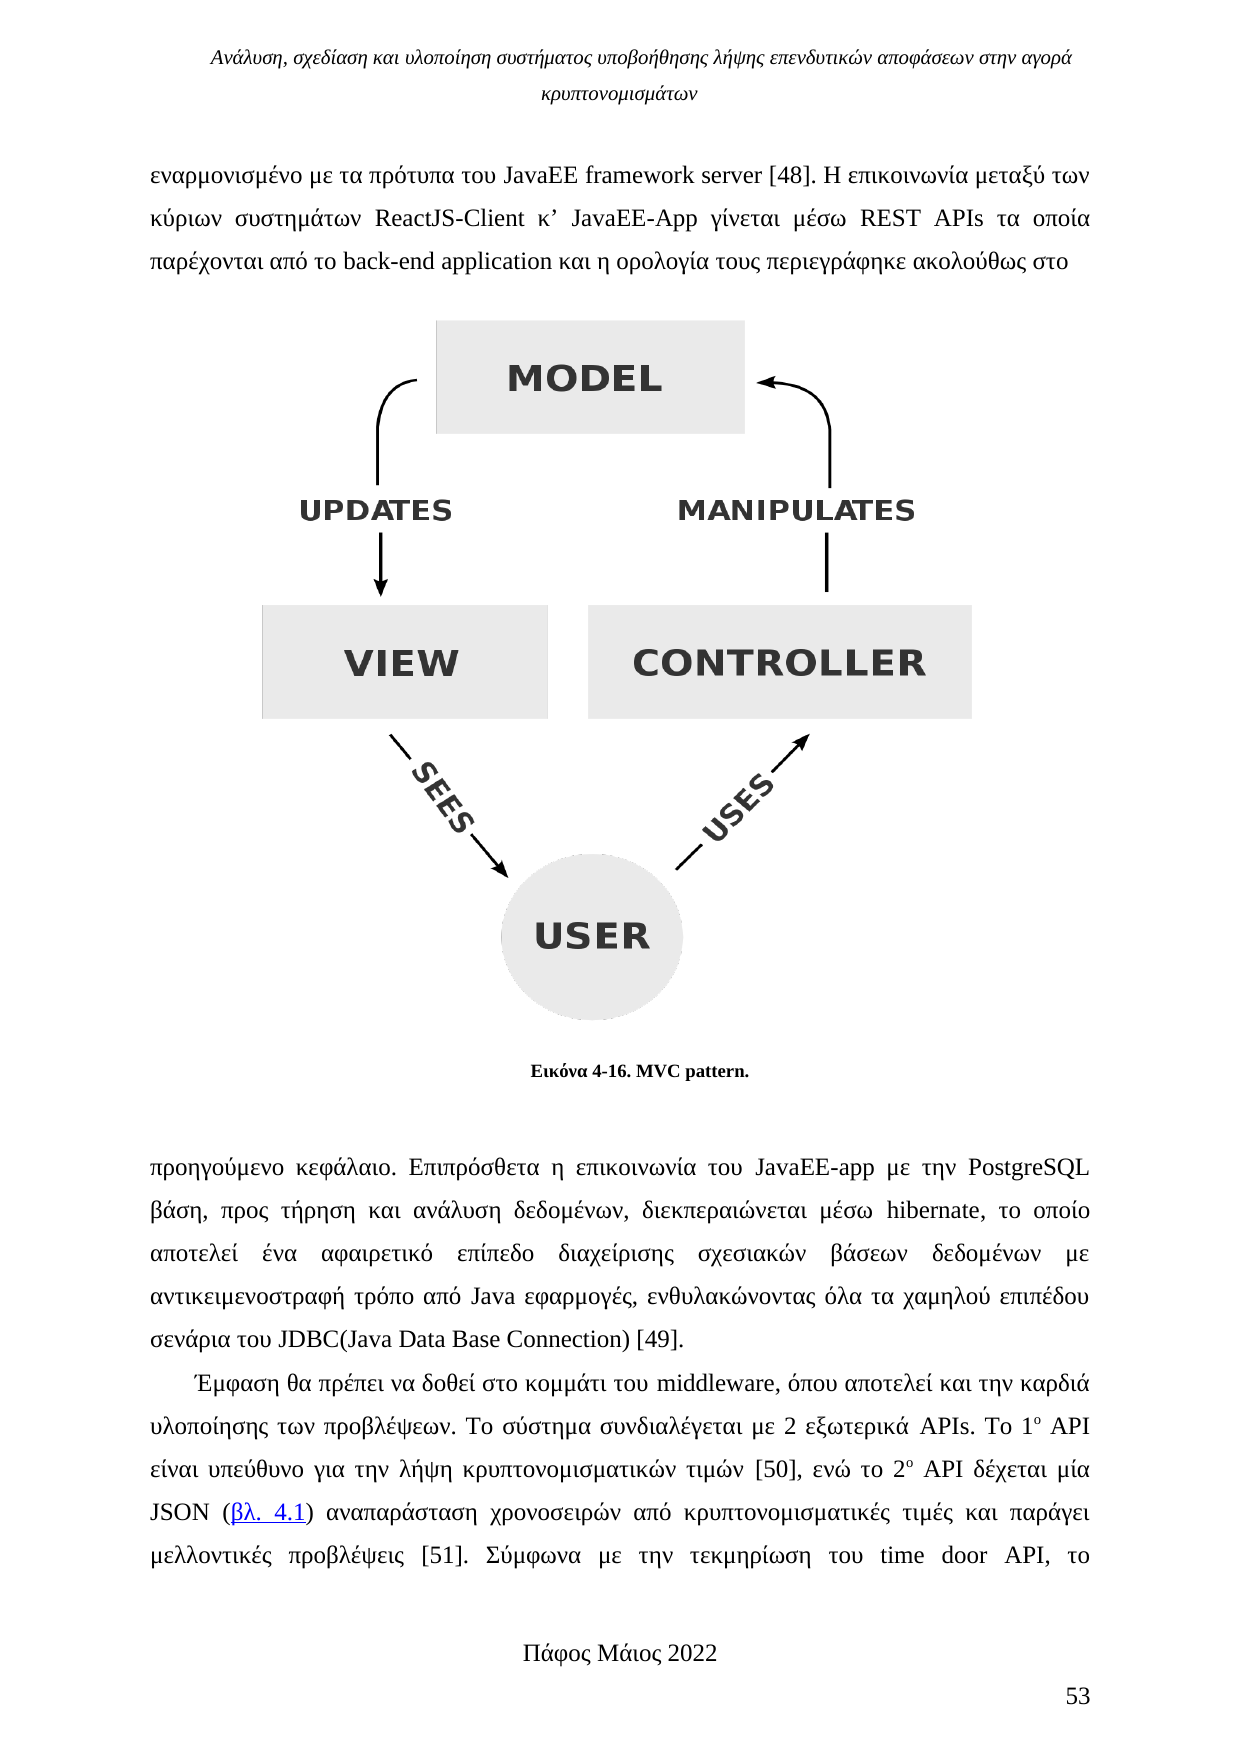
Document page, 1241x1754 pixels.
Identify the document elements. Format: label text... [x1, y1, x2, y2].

text προηγούμενο κεφάλαιο. Επιπρόσθετα η επικοινωνία του JavaEE-app με την PostgreSQL βάση, προς τήρηση και ανάλυση δεδομένων, διεκπεραιώνεται μέσω hibernate, το οποίο αποτελεί ένα αφαιρετικό επίπεδο διαχείρισης σχεσιακών βάσεων δεδομένων με αντικειμενοστραφή τρόπο από Java εφαρμογές, ενθυλακώνοντας όλα τα χαμηλού επιπέδου σενάρια του JDBC(Java Data Base Connection) . [150, 1152, 1090, 1353]
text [150, 1368, 1090, 1569]
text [150, 160, 1090, 275]
picture [239, 289, 995, 1051]
